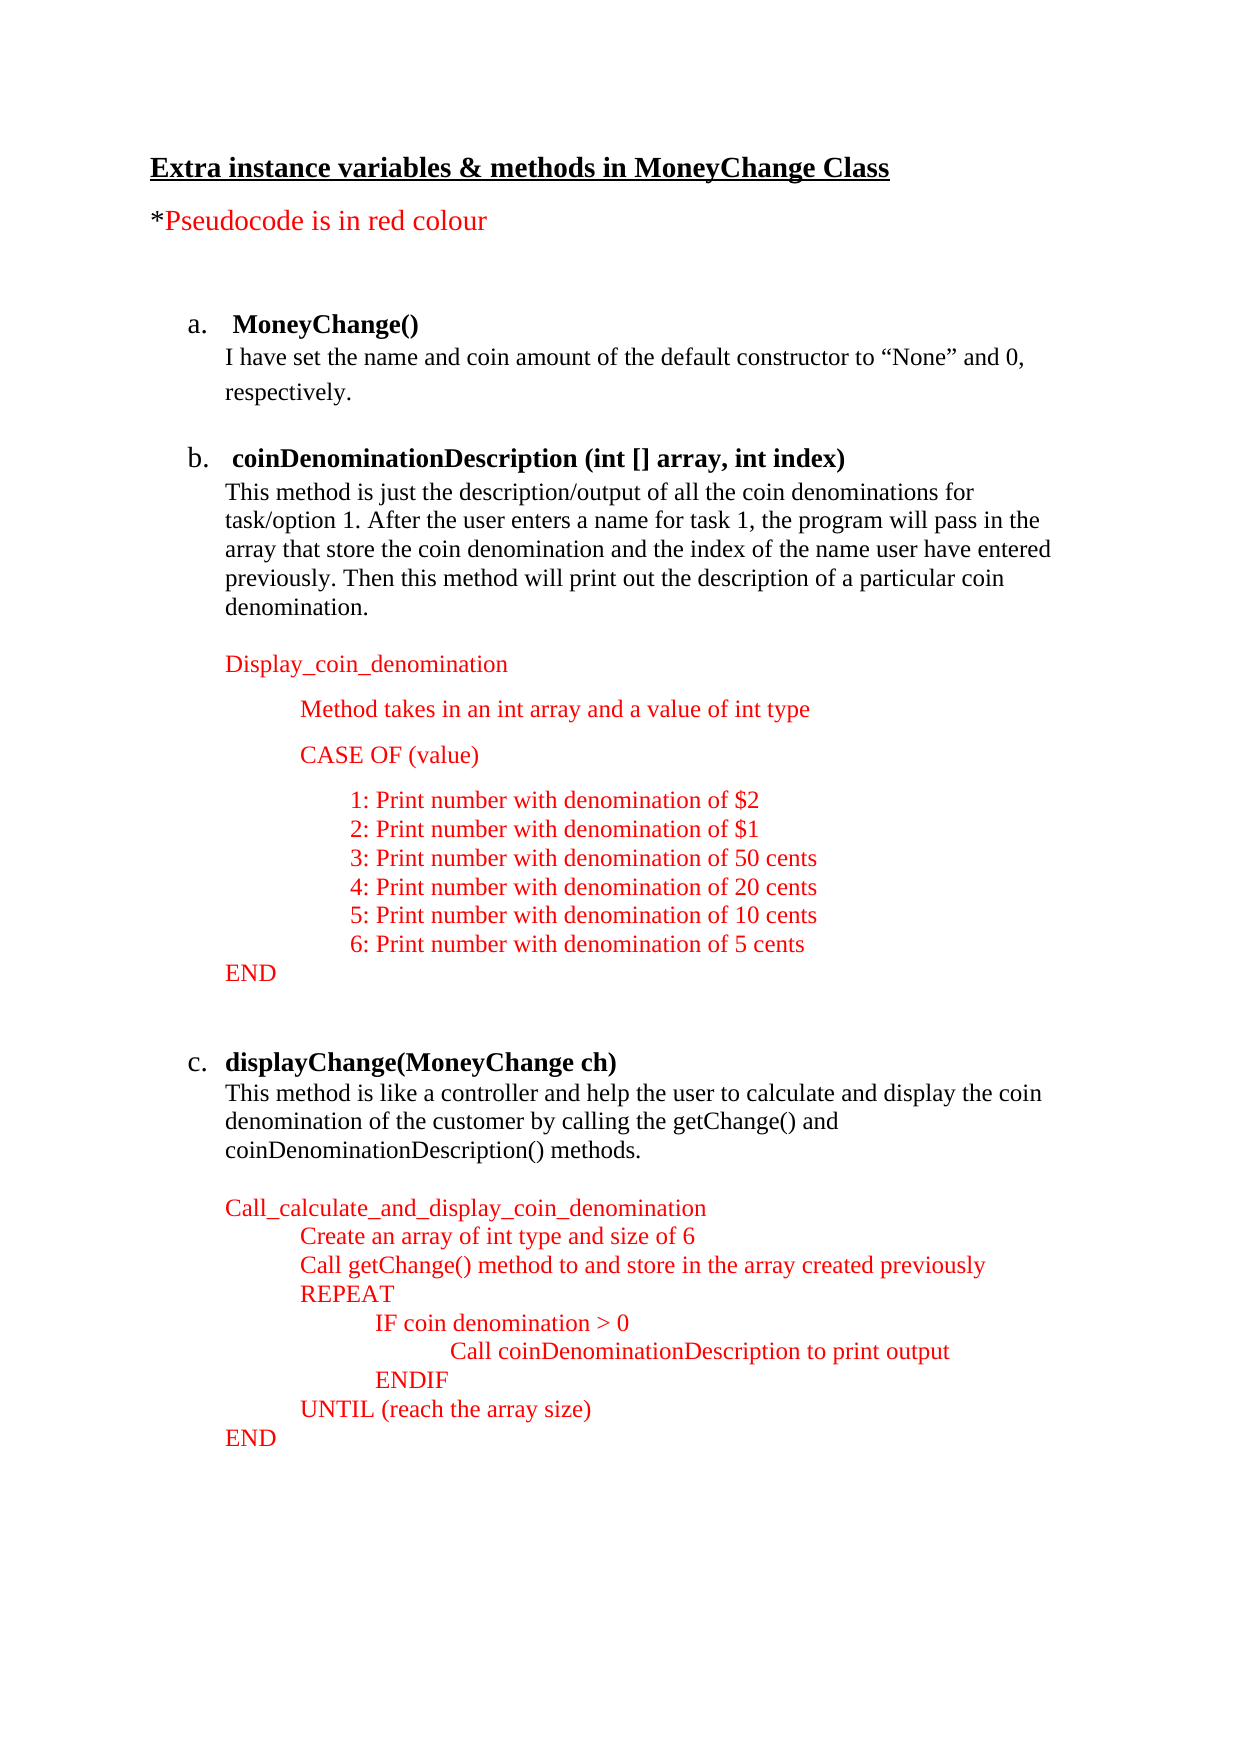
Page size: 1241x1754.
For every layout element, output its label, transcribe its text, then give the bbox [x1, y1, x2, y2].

text *Pseudocode is in red colour [150, 203, 1090, 236]
list 4: Print number with denomination of 20 cents [337, 872, 1090, 900]
list 3: Print number with denomination of 50 cents [337, 843, 1090, 872]
list This method is just the description/output of all the coin denominations for task/option 1. After the user enters a name for task 1, the program will pass in the array that store the coin denomination and the index of the name user have entered previously. Then this method will print out the description of a particular coin denomination. [225, 477, 1090, 620]
list 6: Print number with denomination of 5 cents [337, 929, 1090, 958]
text Structure ChartExtra instance variables & methods in MoneyChange Class [150, 150, 1090, 183]
list UNTIL (reach the array size) [225, 1394, 1090, 1423]
list Call getChange() method to and store in the array created previously [225, 1250, 1090, 1279]
list REPEAT [225, 1279, 1090, 1308]
list ENDIF [225, 1365, 1090, 1394]
list 5: Print number with denomination of 10 cents [337, 900, 1090, 929]
list IF coin denomination > 0 [225, 1308, 1090, 1336]
list END [225, 1423, 1090, 1451]
list 1: Print number with denomination of $2 [337, 785, 1090, 814]
list displayChange(MoneyChange ch) [187, 1044, 1090, 1078]
list Call coinDenominationDescription to print output [225, 1336, 1090, 1365]
list MoneyChange() [187, 306, 1090, 339]
list END [225, 958, 1090, 987]
list This method is like a controller and help the user to calculate and display the coin denomination of the customer by calling the getChange() and coinDenominationDescription() methods. [225, 1078, 1090, 1164]
list Call_calculate_and_display_coin_denomination [225, 1193, 1090, 1221]
list coinDenominationDescription (int [] array, int index) [187, 441, 1090, 474]
text CASE OF (value) [300, 740, 1090, 769]
list Display_coin_denomination [225, 649, 1090, 678]
text Method takes in an int array and a value of int type [300, 694, 1090, 723]
list Create an array of int type and size of 6 [225, 1221, 1090, 1250]
list 2: Print number with denomination of $1 [337, 814, 1090, 843]
list I have set the name and coin amount of the default constructor to “None” and 0, respectively. [225, 342, 1090, 407]
